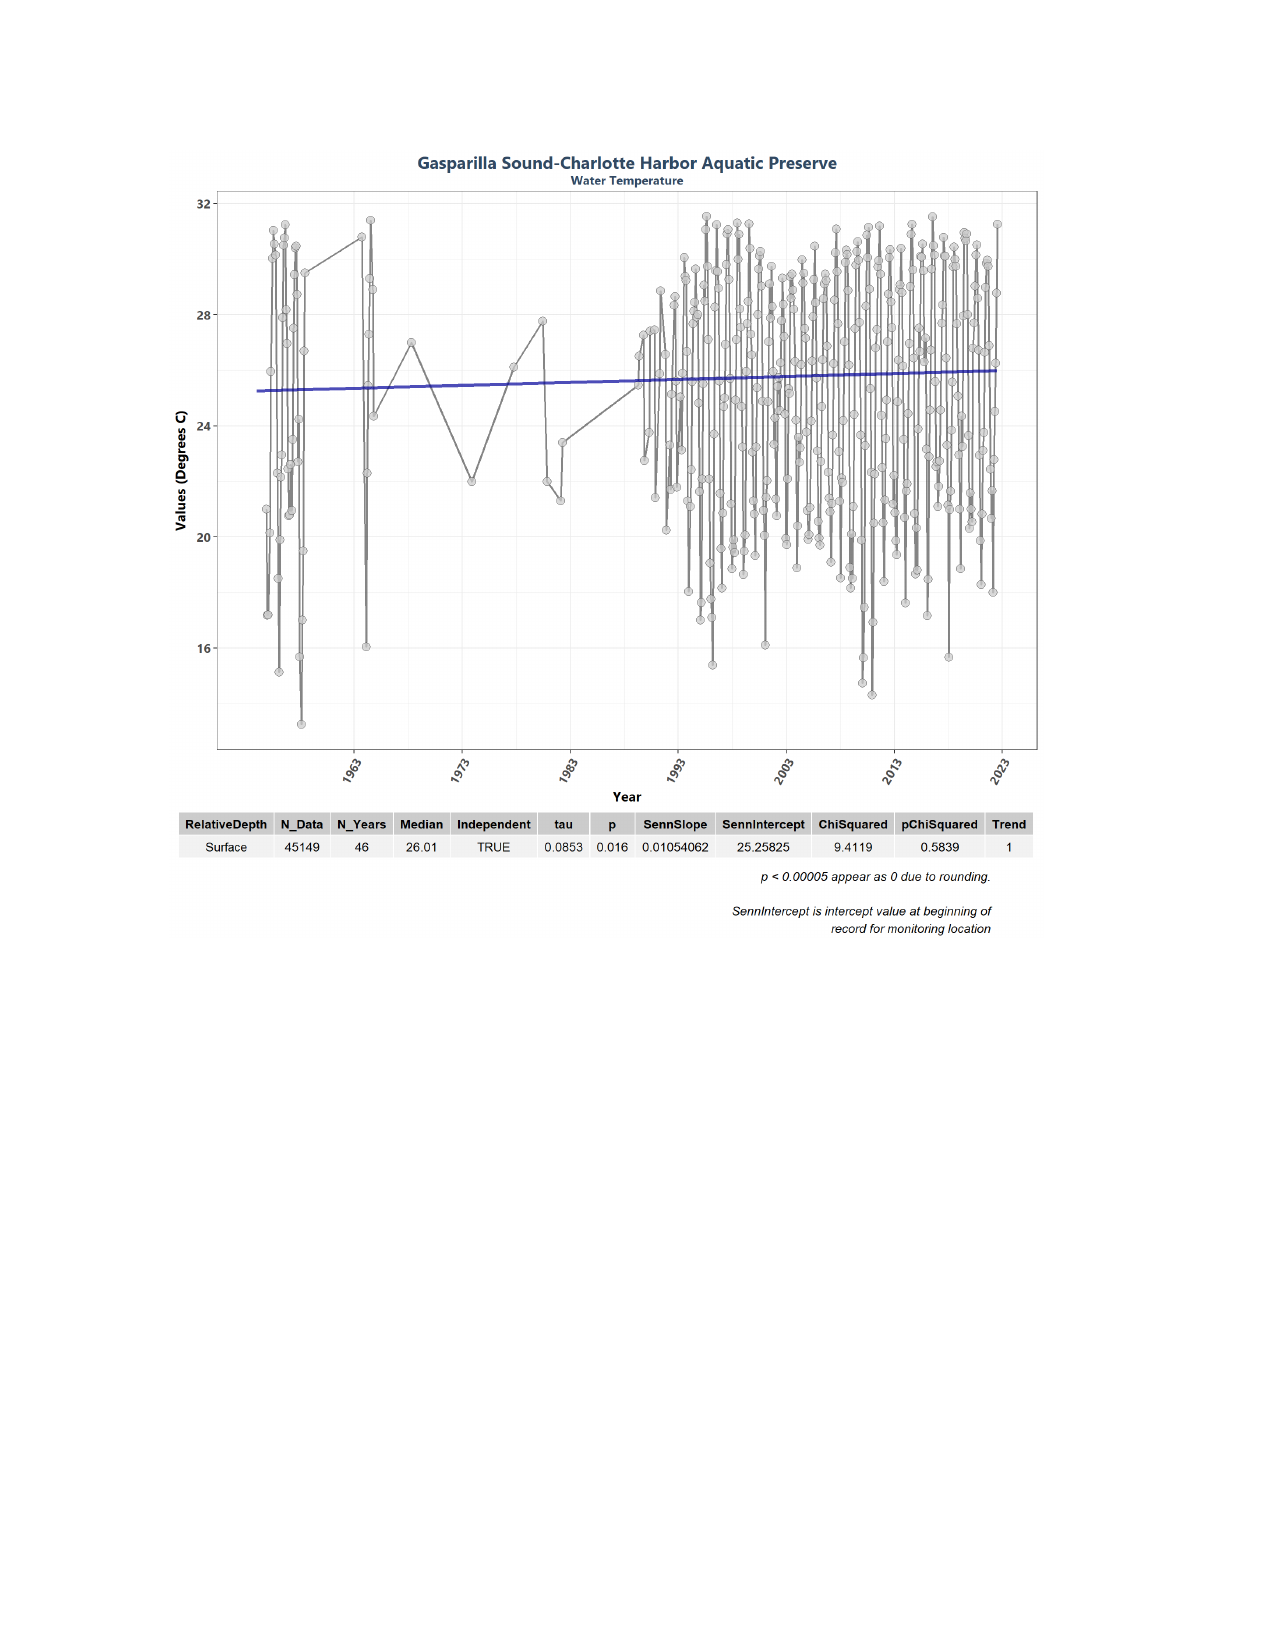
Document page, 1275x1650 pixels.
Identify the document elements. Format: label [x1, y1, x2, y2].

picture [168, 150, 1044, 938]
